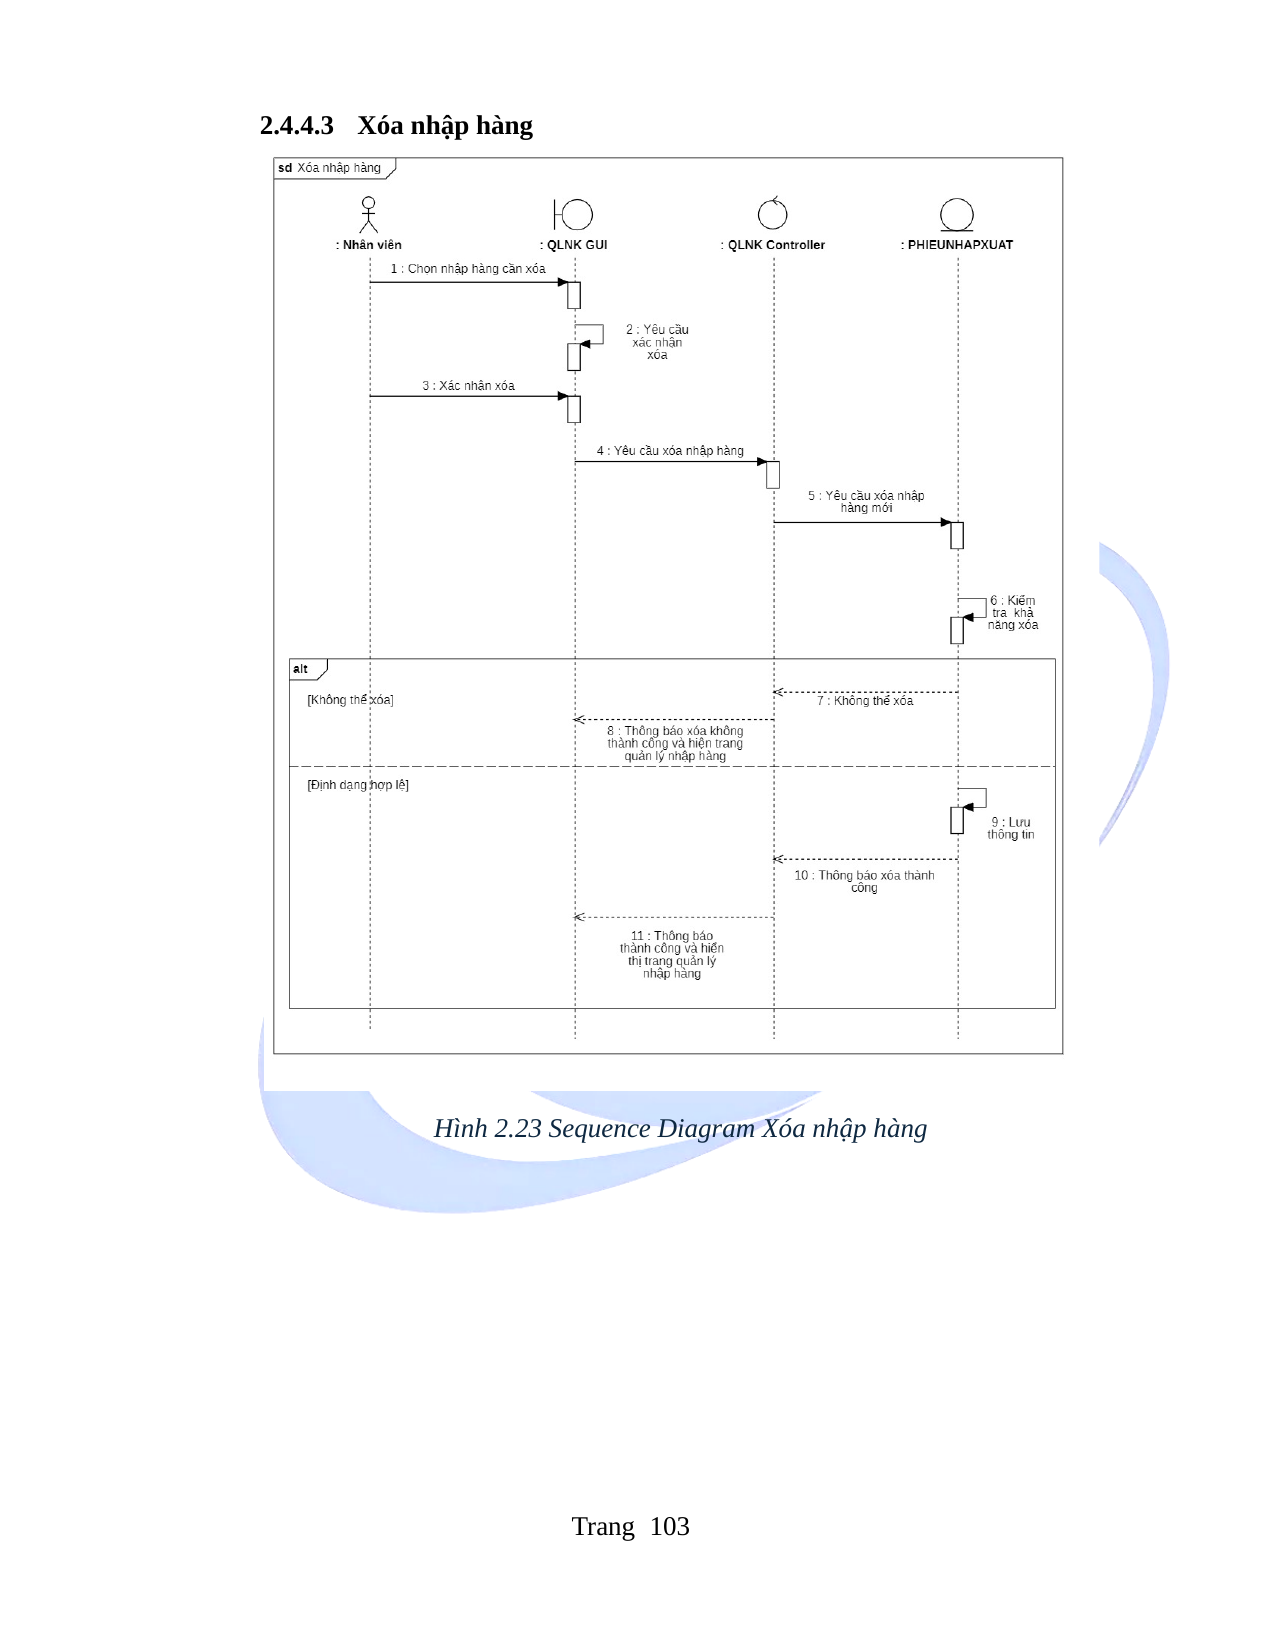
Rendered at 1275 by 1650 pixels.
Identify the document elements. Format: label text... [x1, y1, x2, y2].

subtitle Xóa nhập hàng [259, 109, 1156, 140]
picture [264, 148, 1100, 1091]
subtitle Phương pháp xác nhận phạm vi [216, 478, 1192, 1230]
